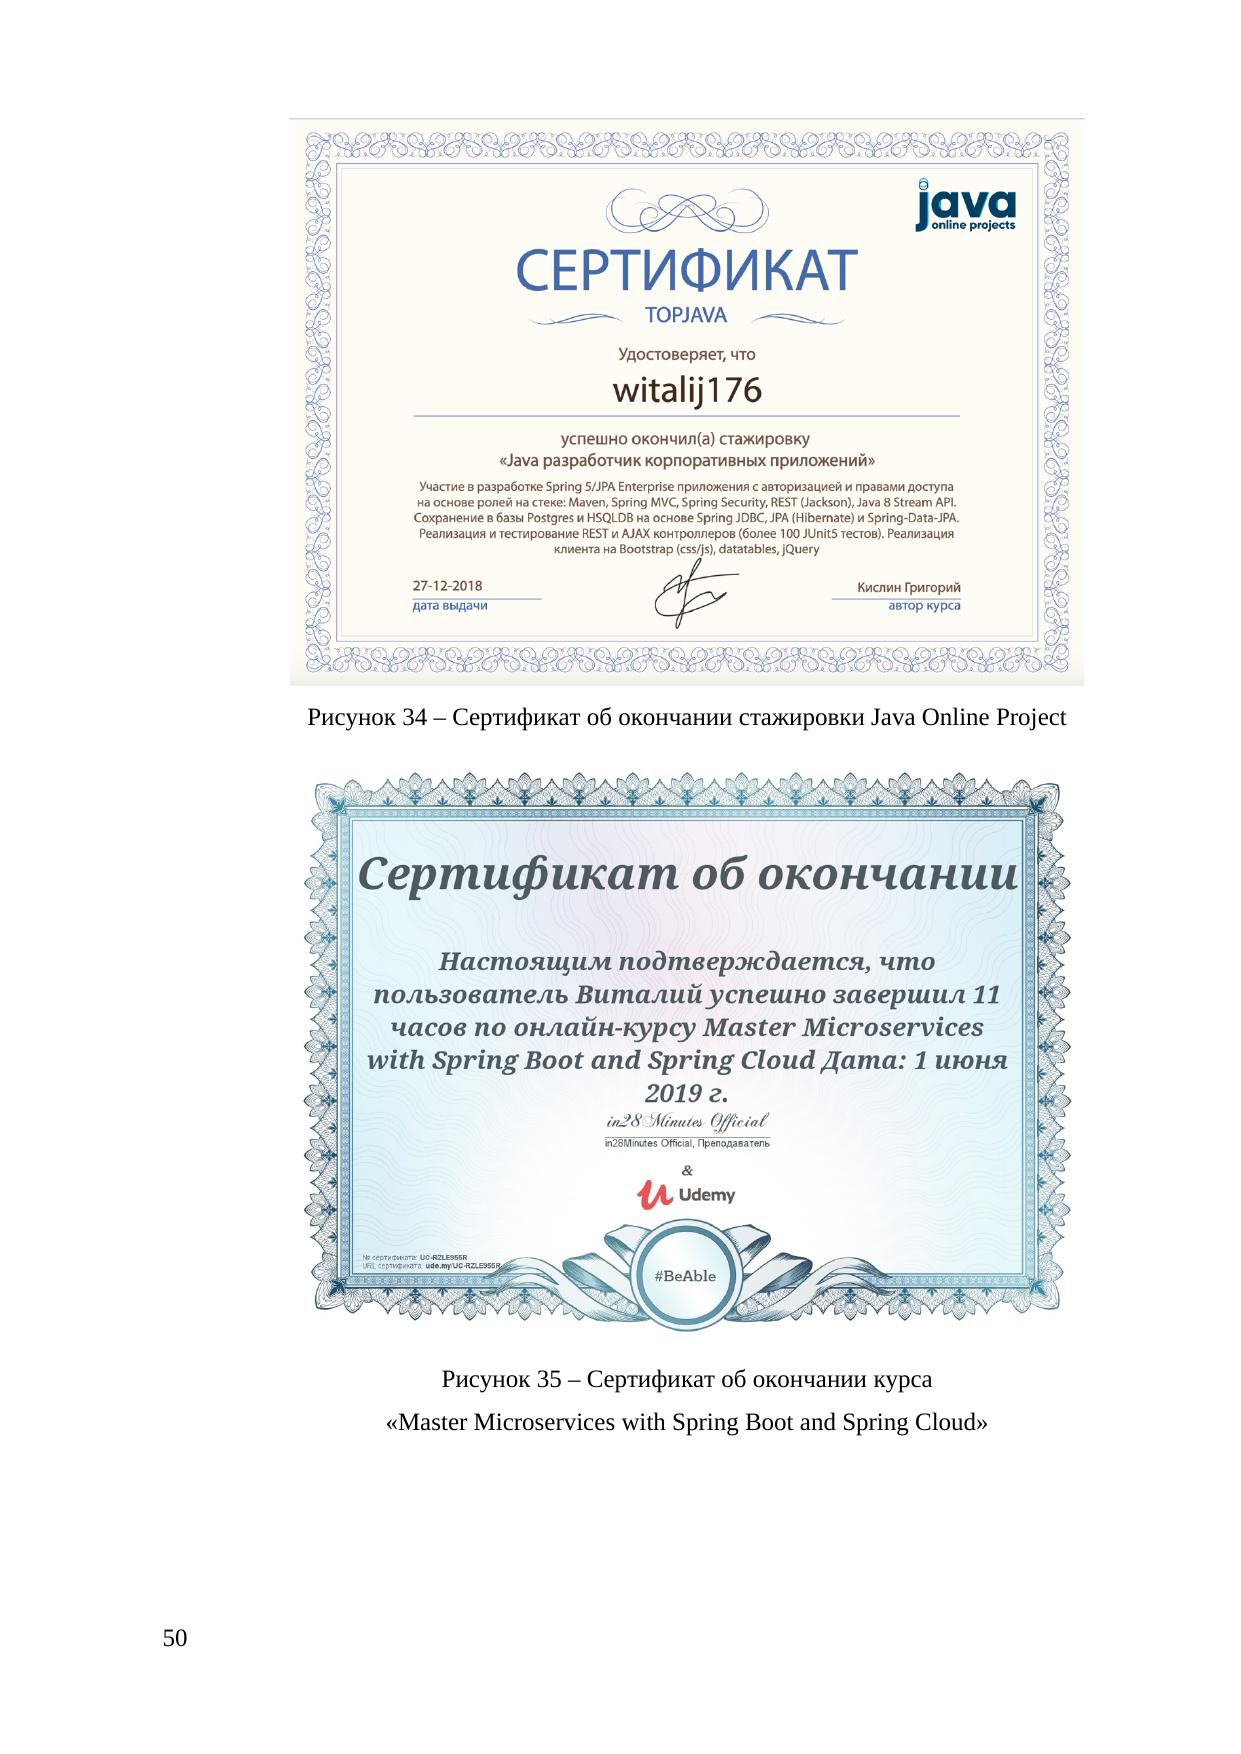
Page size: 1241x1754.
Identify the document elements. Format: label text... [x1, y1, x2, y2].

text Рисунок 35 – Сертификат об окончании курса [103, 1364, 1197, 1393]
picture [281, 745, 1093, 1350]
text «Master Microservices with Spring Boot and Spring Cloud» [103, 1407, 1197, 1436]
picture [289, 118, 1085, 686]
text Рисунок 34 – Сертификат об окончании стажировки Java Online Project [103, 702, 1197, 731]
